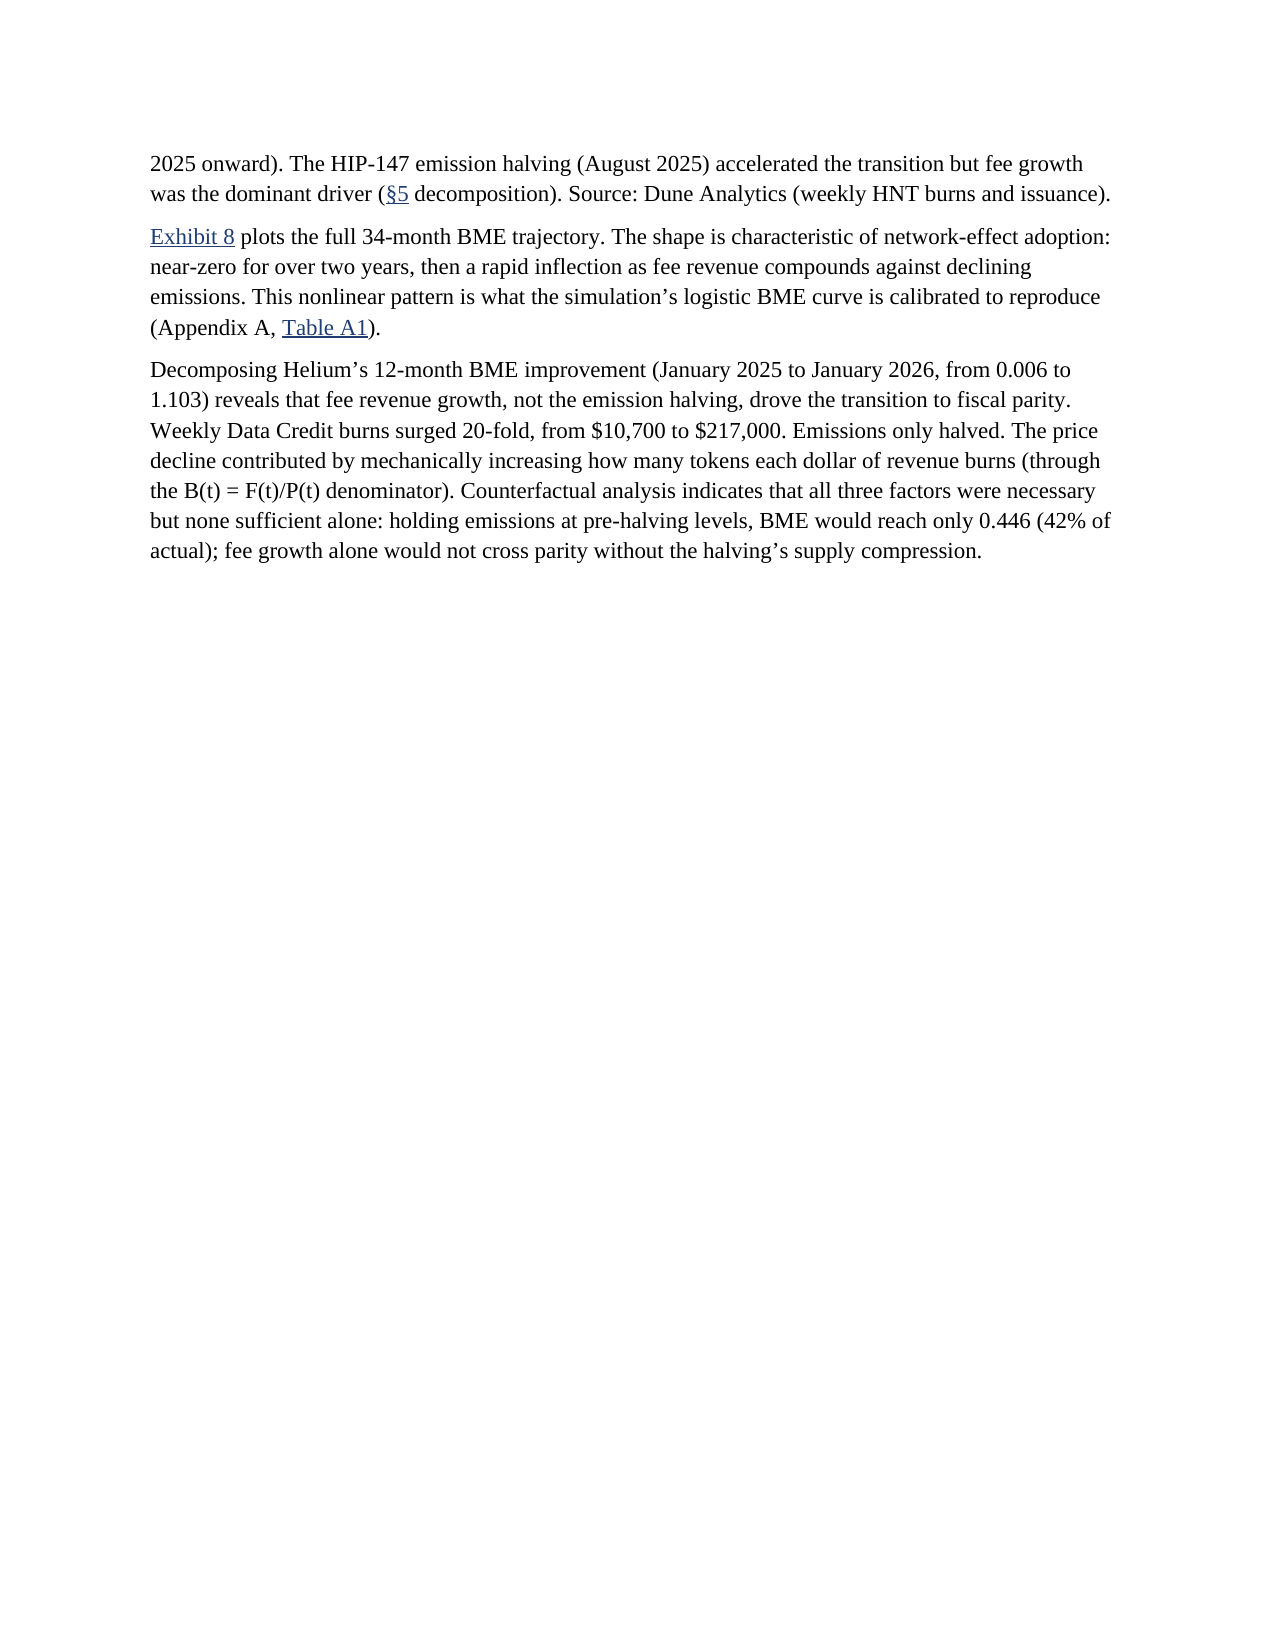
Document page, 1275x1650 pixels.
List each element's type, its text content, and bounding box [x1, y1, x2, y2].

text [150, 150, 1125, 207]
text Exhibit 8 plots the full 34-month BME trajectory. The shape is characteristic of network-effect adoption: near-zero for over two years, then a rapid inflection as fee revenue compounds against declining emissions. This nonlinear pattern is what the simulation’s logistic BME curve is calibrated to reproduce (Appendix A, Table A1). [150, 223, 1125, 340]
text Decomposing Helium’s 12-month BME improvement (January 2025 to January 2026, from 0.006 to 1.103) reveals that fee revenue growth, not the emission halving, drove the transition to fiscal parity. Weekly Data Credit burns surged 20-fold, from $10,700 to $217,000. Emissions only halved. The price decline contributed by mechanically increasing how many tokens each dollar of revenue burns (through the B(t) = F(t)/P(t) denominator). Counterfactual analysis indicates that all three factors were necessary but none sufficient alone: holding emissions at pre-halving levels, BME would reach only 0.446 (42% of actual); fee growth alone would not cross parity without the halving’s supply compression. [150, 356, 1125, 564]
